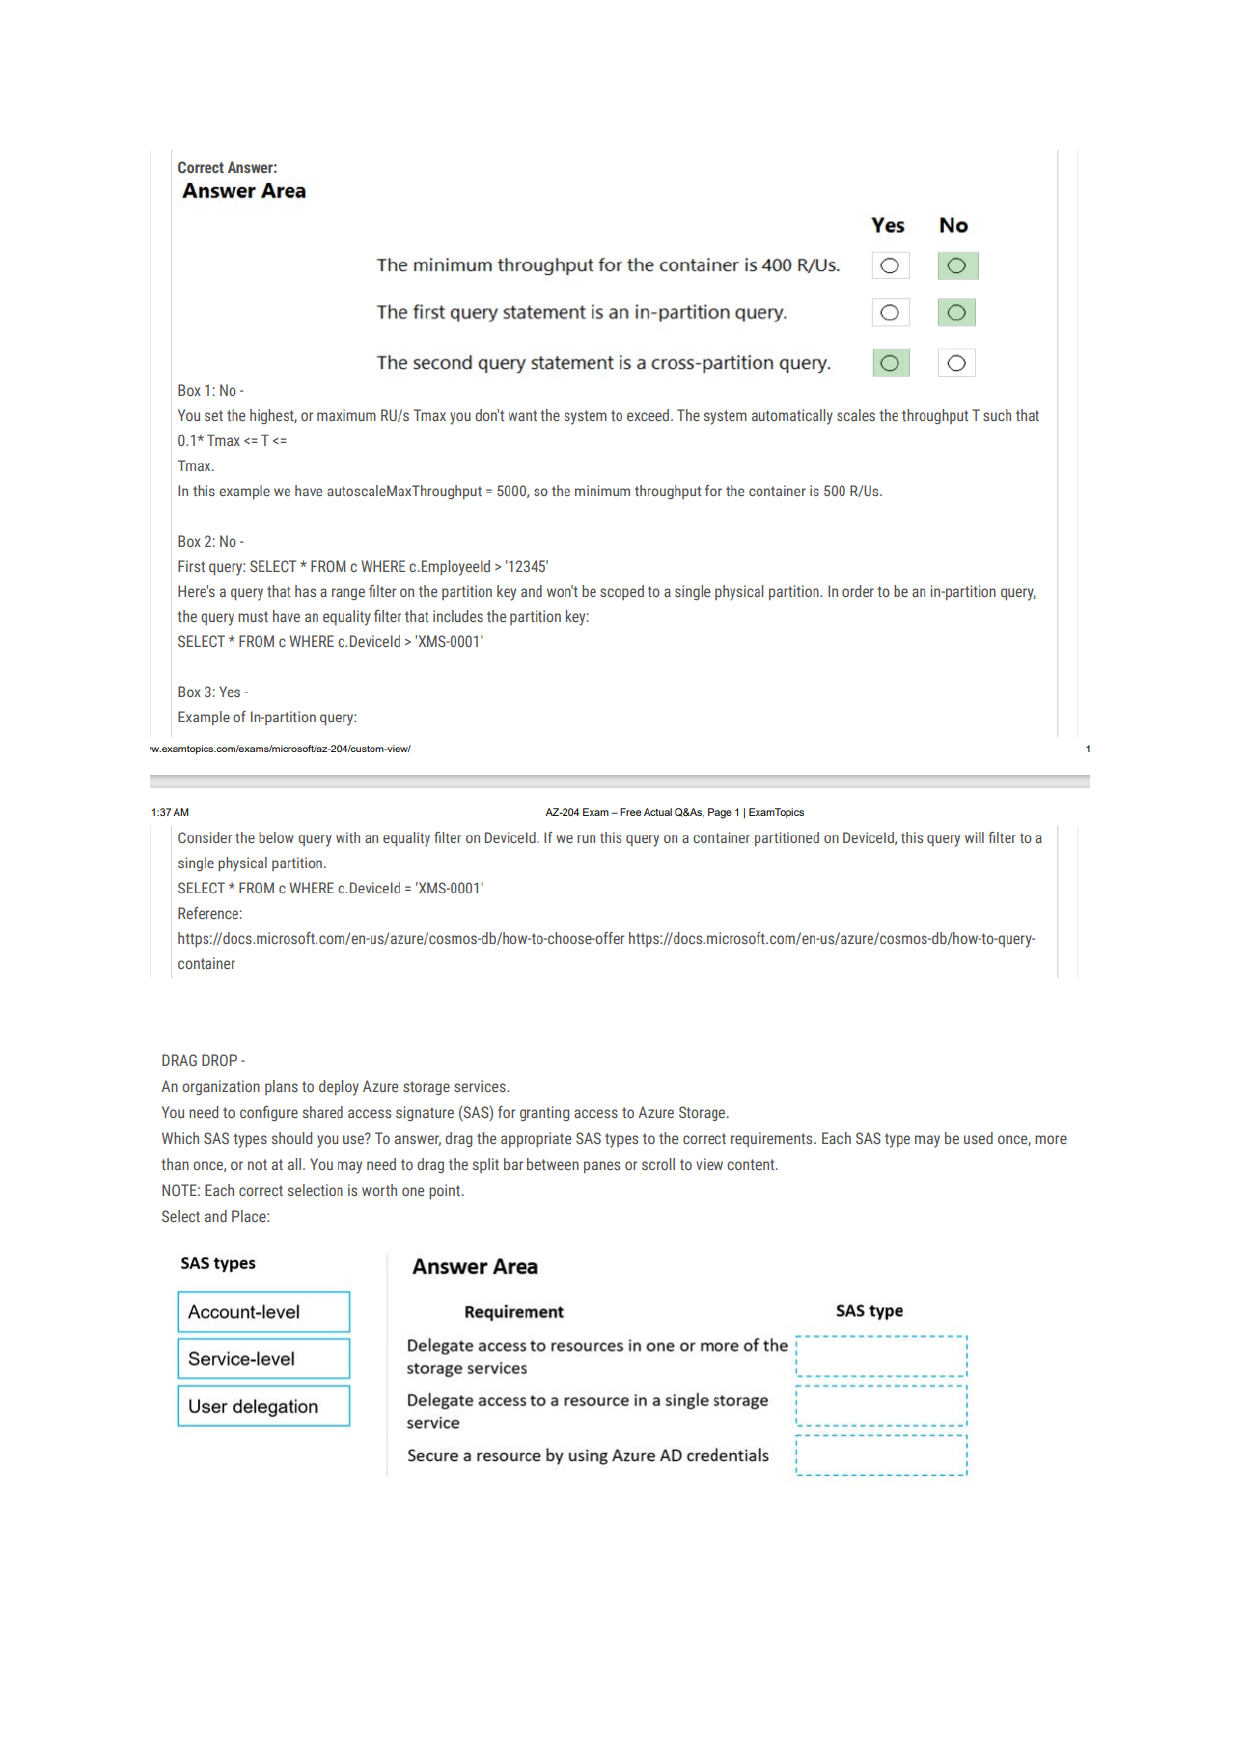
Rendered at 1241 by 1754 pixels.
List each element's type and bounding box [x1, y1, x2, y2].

picture [150, 150, 1091, 978]
picture [150, 1043, 1091, 1493]
